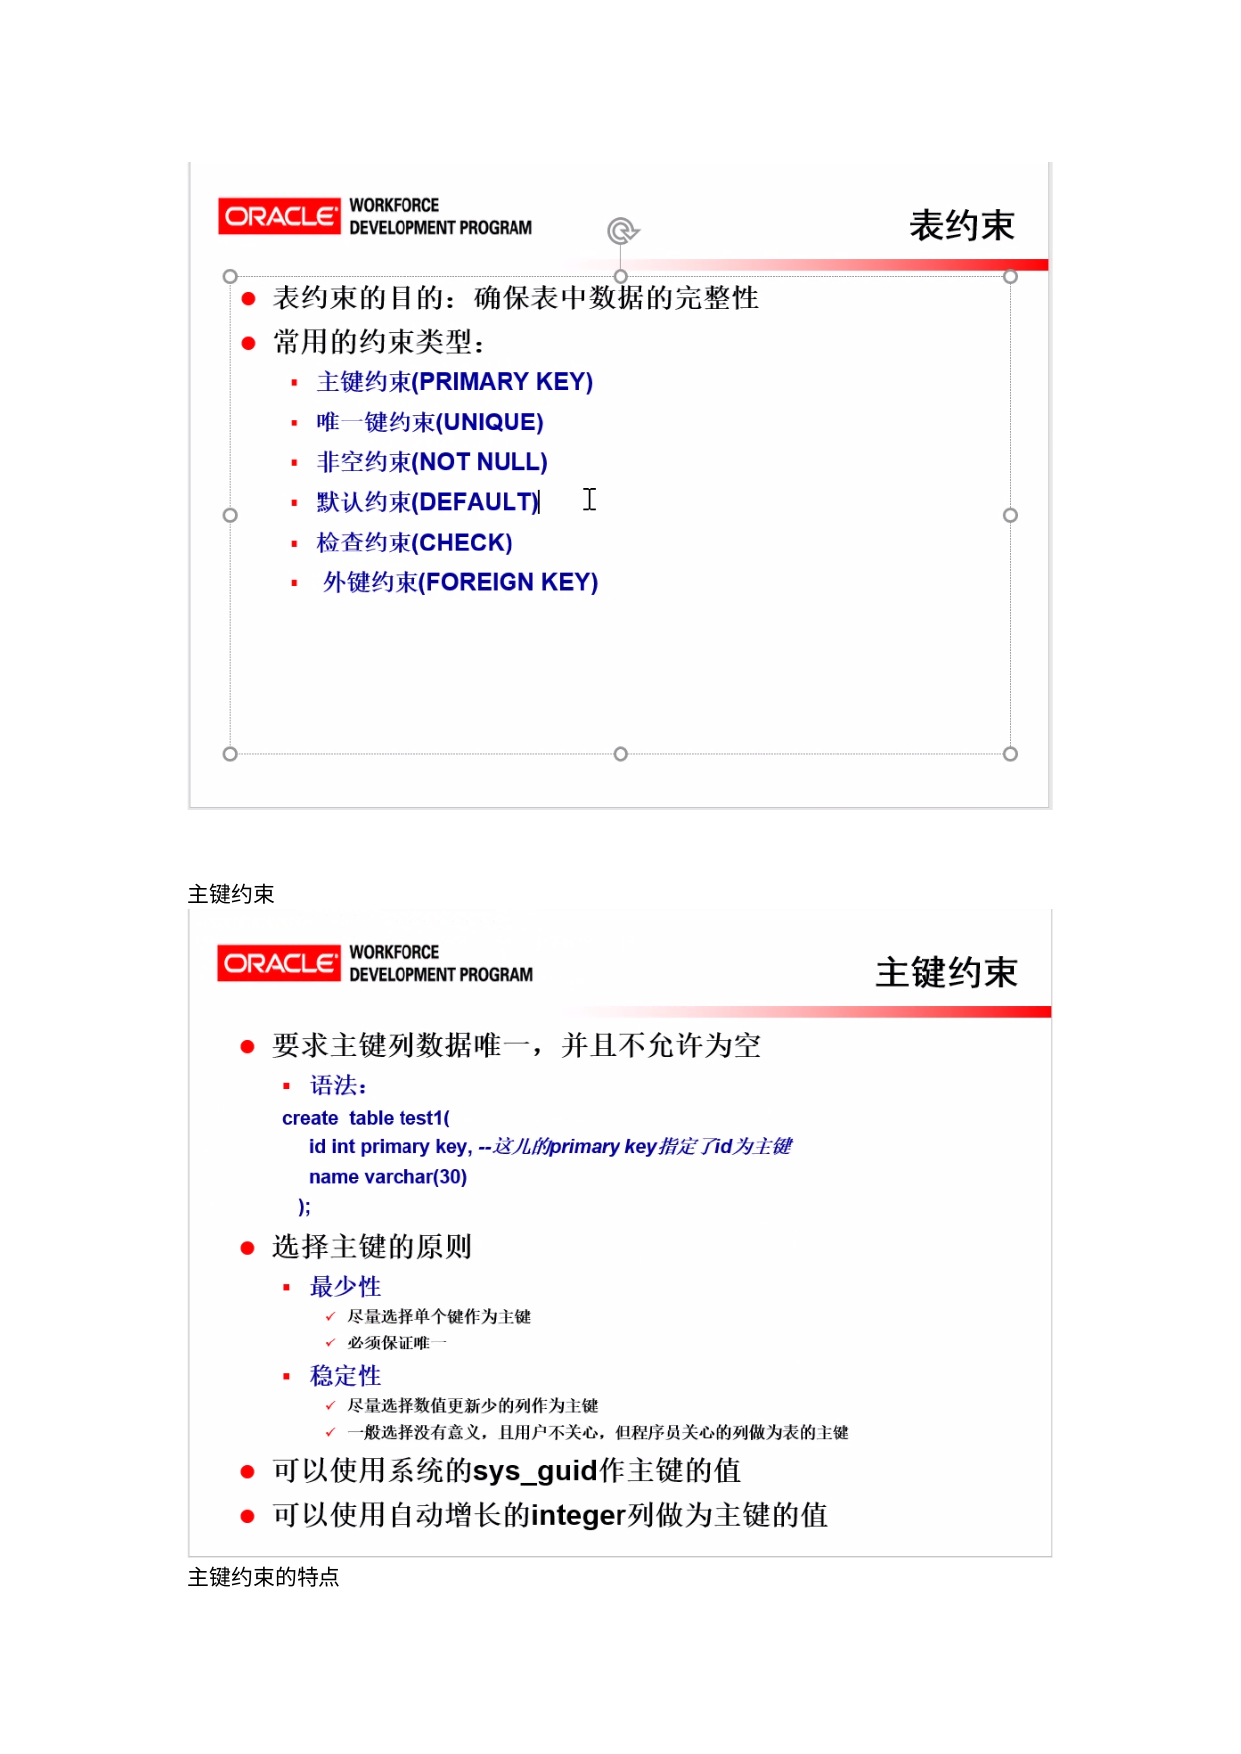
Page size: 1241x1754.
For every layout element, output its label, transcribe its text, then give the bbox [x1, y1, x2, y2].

picture [187, 162, 1053, 810]
picture [187, 909, 1053, 1558]
text 主键约束 [187, 877, 1053, 909]
text 主键约束的特点 [187, 1559, 1053, 1592]
